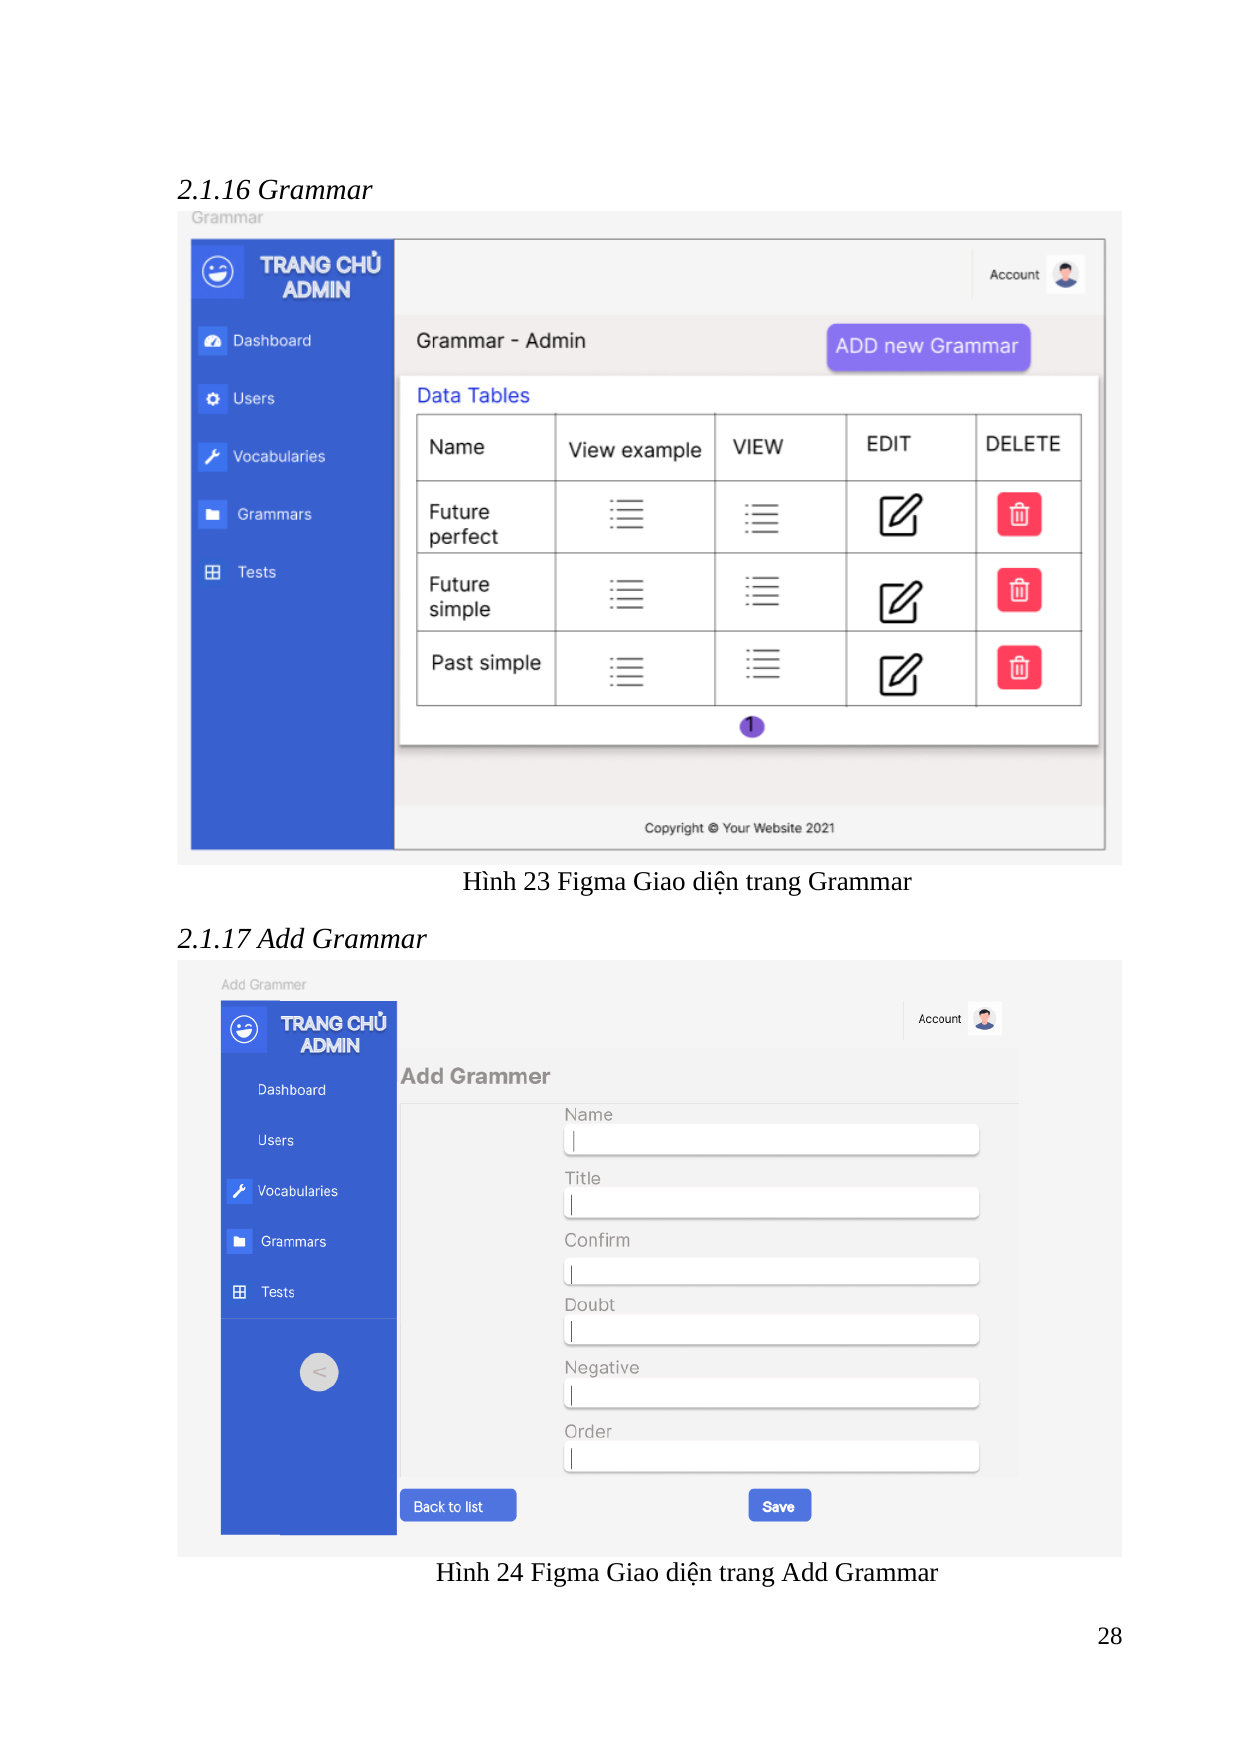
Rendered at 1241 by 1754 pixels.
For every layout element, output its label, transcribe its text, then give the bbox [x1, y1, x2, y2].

picture [177, 211, 1123, 865]
subtitle 2.1.17 Add Grammar [177, 921, 1122, 954]
subtitle 2.1.16 Grammar [177, 172, 1122, 205]
text Hình 24 Figma Giao diện trang Add Grammar [177, 1557, 1122, 1587]
picture [177, 960, 1123, 1557]
text Hình 23 Figma Giao diện trang Grammar [177, 865, 1122, 896]
